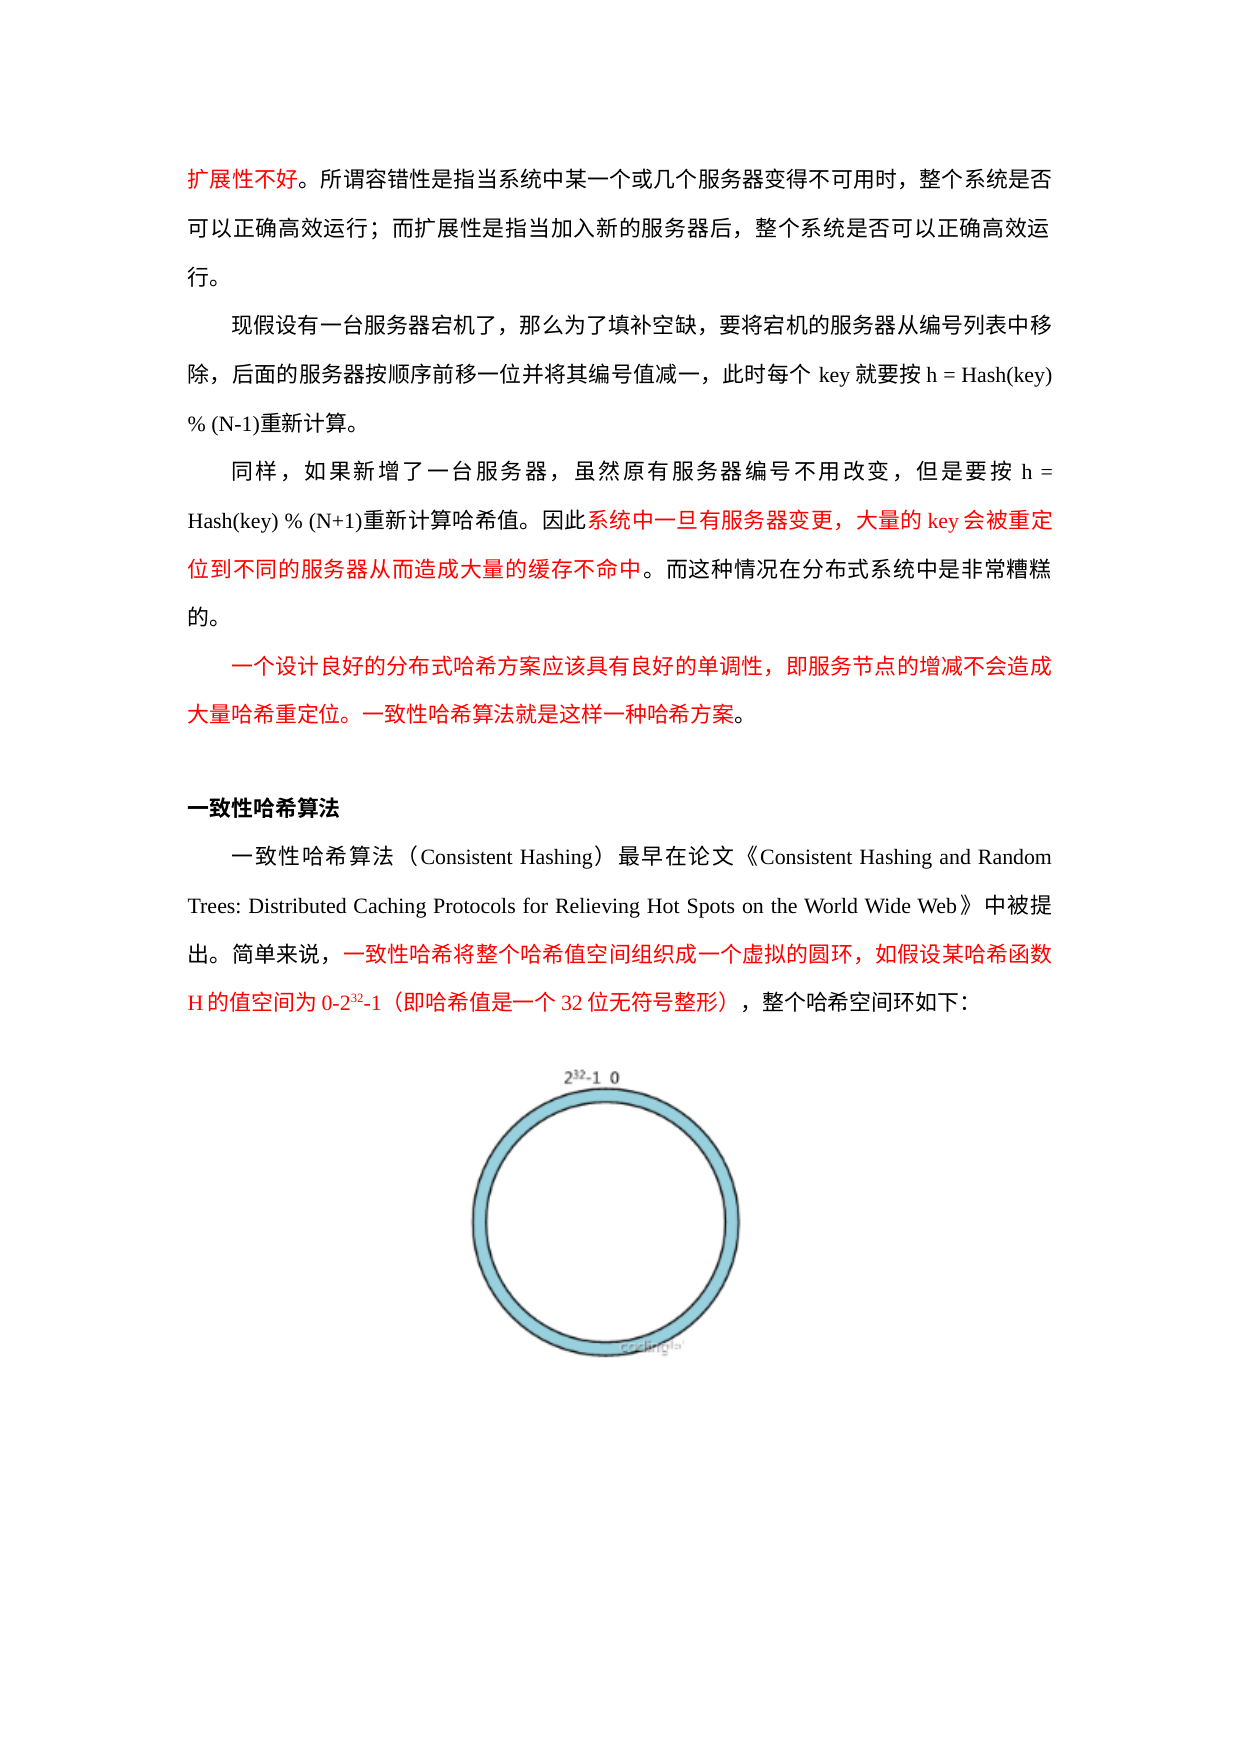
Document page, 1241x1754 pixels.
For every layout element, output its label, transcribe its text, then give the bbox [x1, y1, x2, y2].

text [187, 162, 1053, 292]
text 现假设有一台服务器宕机了，那么为了填补空缺，要将宕机的服务器从编号列表中移除，后面的服务器按顺序前移一位并将其编号值减一，此时每个key就要按h = Hash(key) % (N-1)重新计算。 [187, 308, 1053, 438]
picture [443, 1060, 797, 1373]
text 同样，如果新增了一台服务器，虽然原有服务器编号不用改变，但是要按h = Hash(key) % (N+1)重新计算哈希值。因此系统中一旦有服务器变更，大量的key会被重定位到不同的服务器从而造成大量的缓存不命中。而这种情况在分布式系统中是非常糟糕的。 [187, 454, 1053, 632]
subtitle 一致性哈希算法 [187, 790, 1053, 823]
text 一个设计良好的分布式哈希方案应该具有良好的单调性，即服务节点的增减不会造成大量哈希重定位。一致性哈希算法就是这样一种哈希方案。 [187, 648, 1053, 729]
text 一致性哈希算法（Consistent Hashing）最早在论文《Consistent Hashing and Random Trees: Distributed Caching Protocols for Relieving Hot Spots on the World Wide Web》中被提出。简单来说，一致性哈希将整个哈希值空间组织成一个虚拟的圆环，如假设某哈希函数H的值空间为0-232-1（即哈希值是一个32位无符号整形），整个哈希空间环如下： [187, 839, 1053, 1017]
